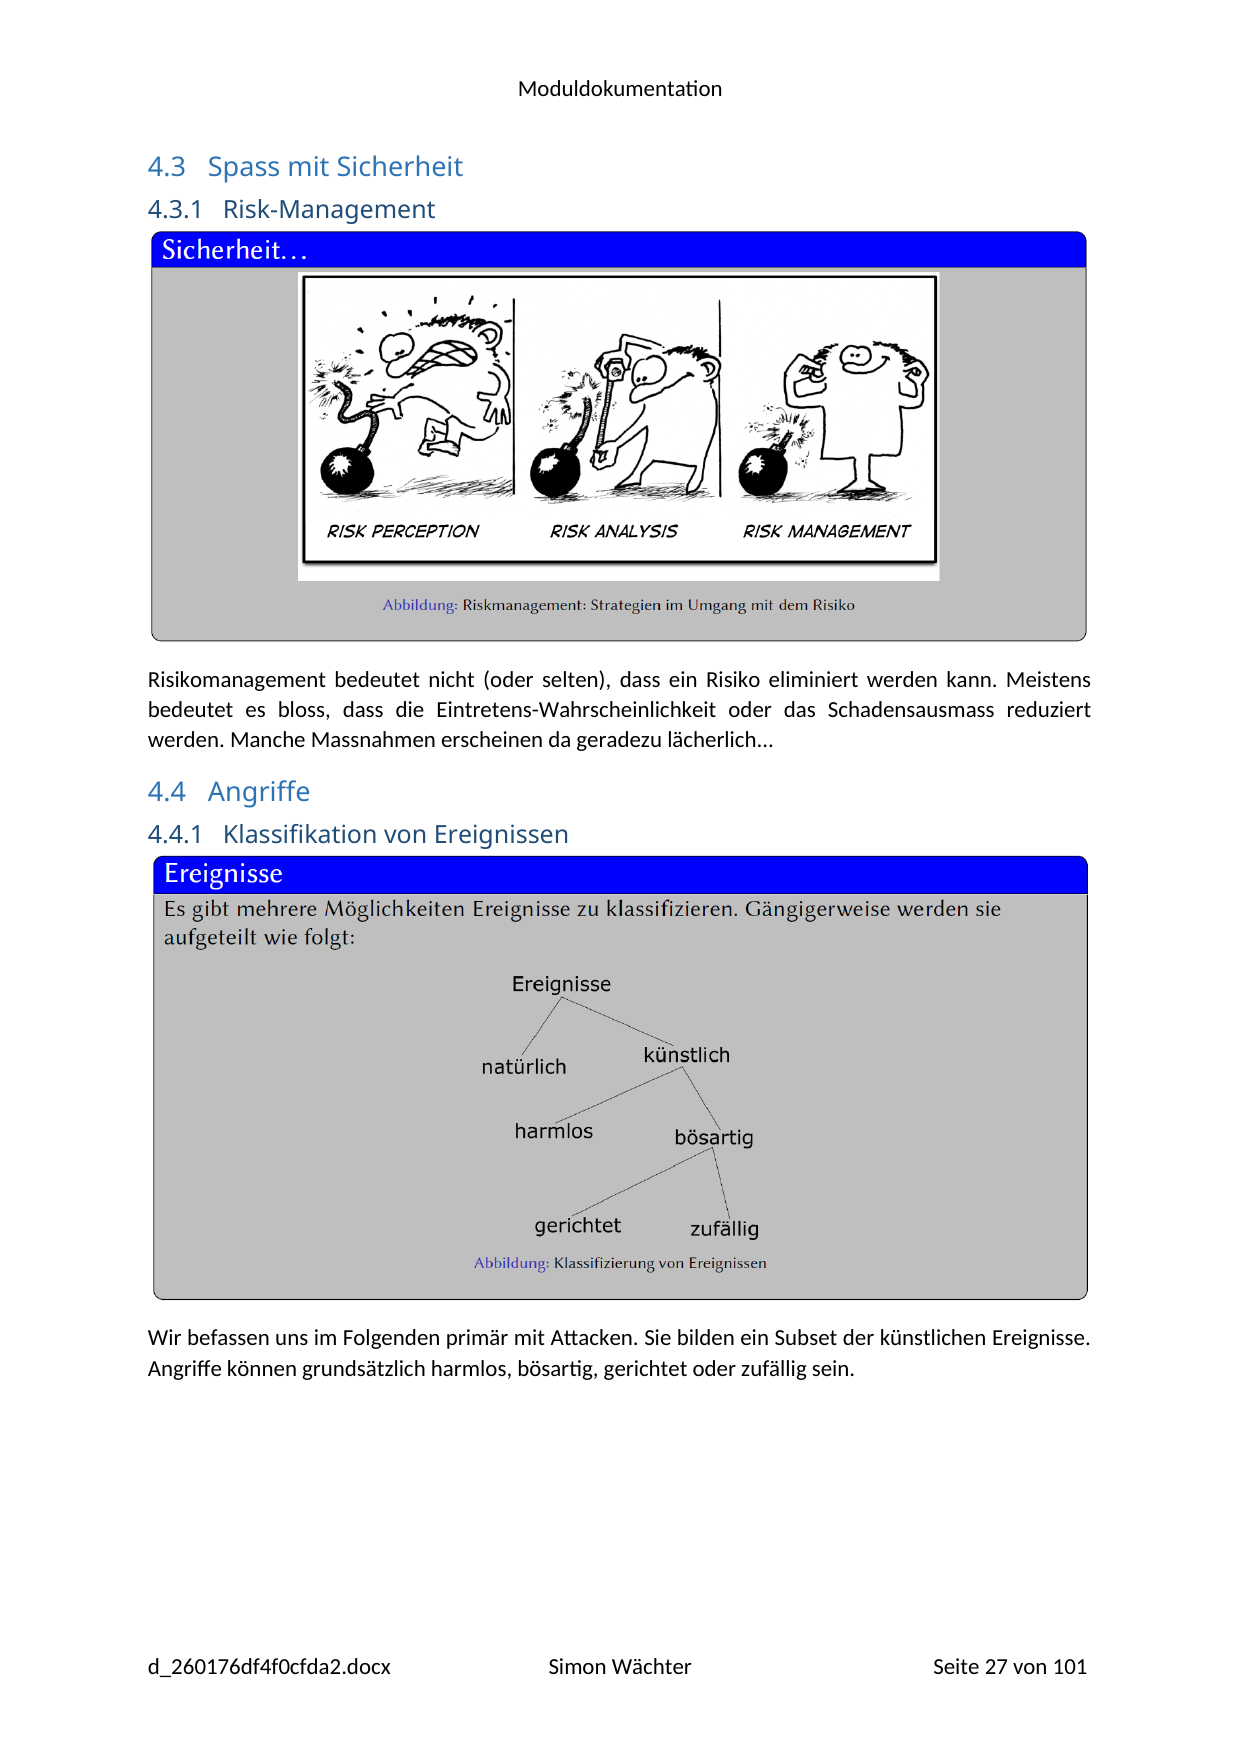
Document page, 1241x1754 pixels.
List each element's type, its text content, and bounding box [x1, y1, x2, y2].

picture [147, 853, 1093, 1305]
subtitle Klassifikation von Ereignissen [148, 816, 1093, 850]
subtitle Spass mit Sicherheit [148, 148, 1093, 184]
text Wir befassen uns im Folgenden primär mit Attacken. Sie bilden ein Subset der künstlichen Ereignisse. Angriffe können grundsätzlich harmlos, bösartig, gerichtet oder zufällig sein. [148, 1323, 1093, 1382]
picture [147, 228, 1093, 647]
subtitle Angriffe [148, 772, 1093, 809]
subtitle Risk-Management [148, 192, 1093, 226]
text Risikomanagement bedeutet nicht (oder selten), dass ein Risiko eliminiert werden kann. Meistens bedeutet es bloss, dass die Eintretens-Wahrscheinlichkeit oder das Schadensausmass reduziert werden. Manche Massnahmen erscheinen da geradezu lächerlich... [148, 665, 1093, 753]
